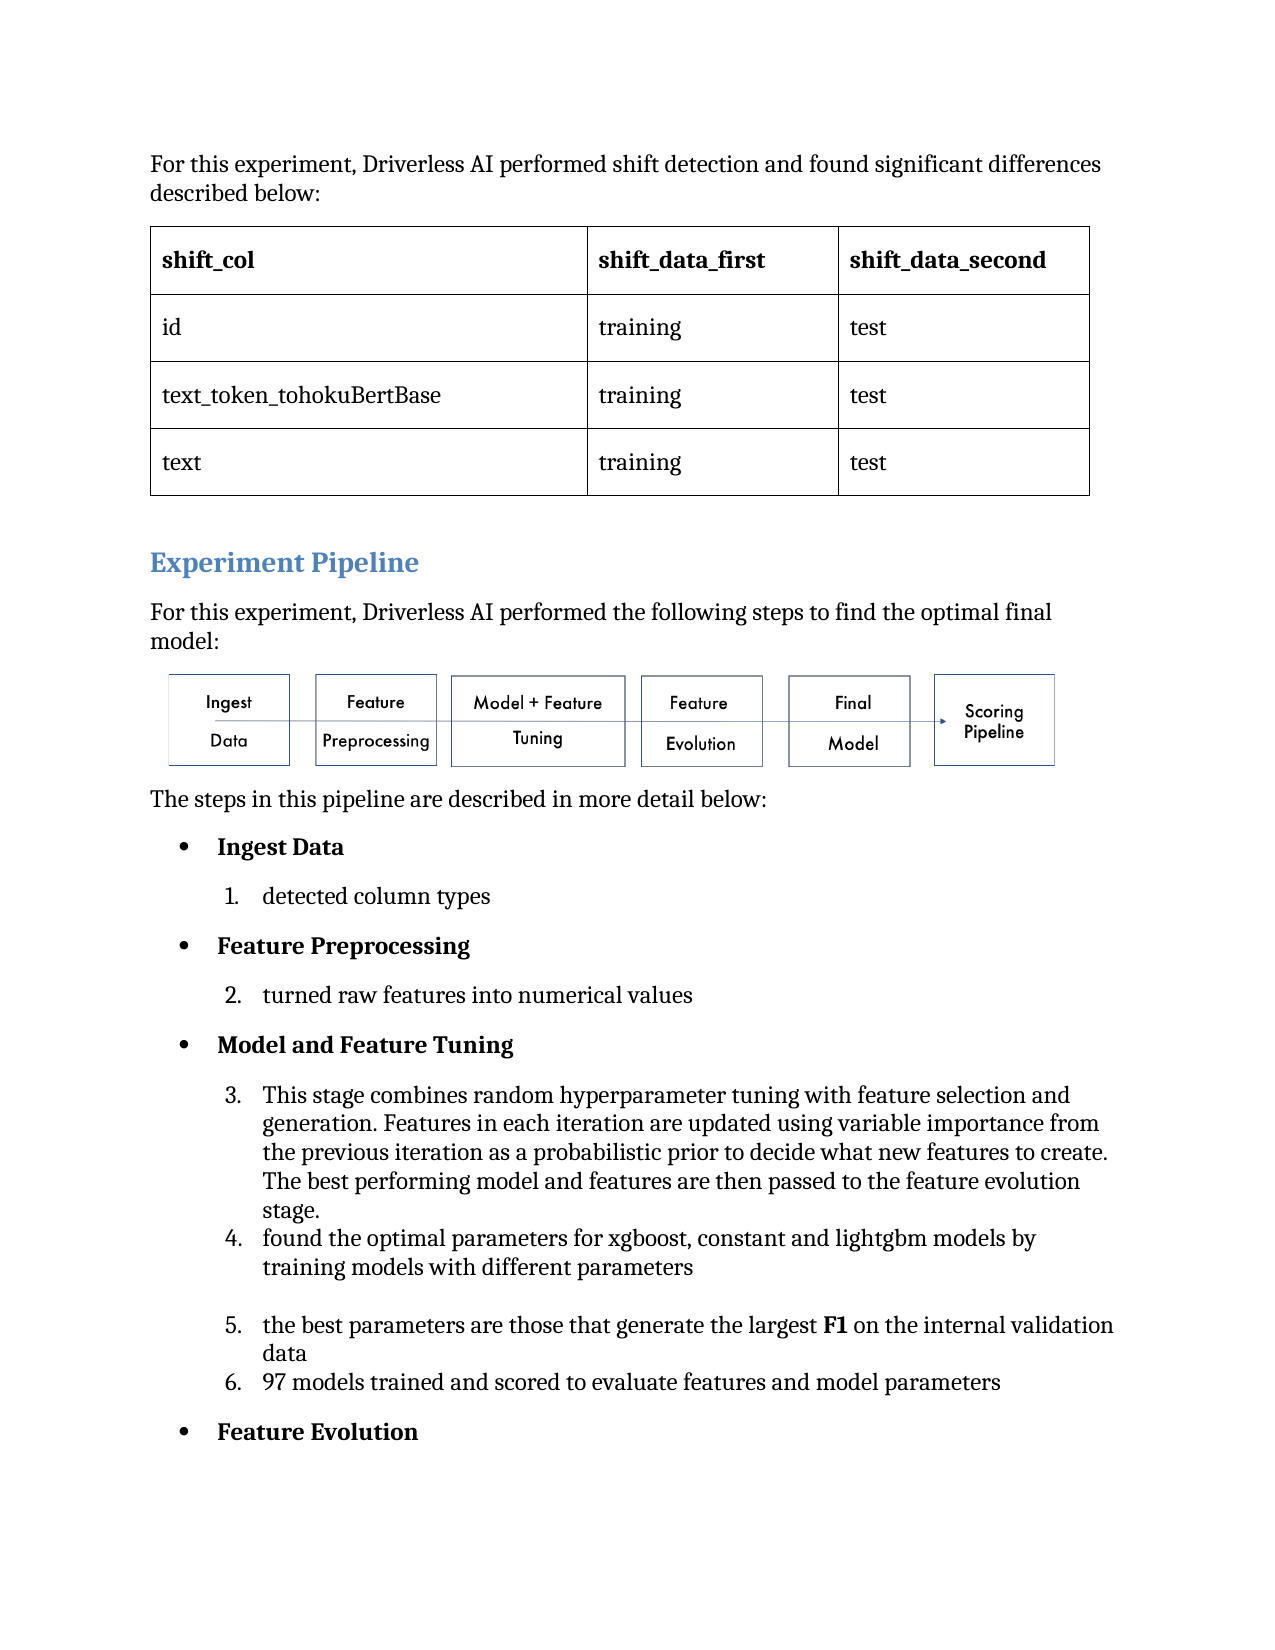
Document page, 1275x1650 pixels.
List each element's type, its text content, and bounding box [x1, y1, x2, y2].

list Feature Evolution [179, 1418, 1125, 1446]
subtitle Experiment Pipeline [150, 546, 1125, 579]
list turned raw features into numerical values [225, 981, 1125, 1010]
table_cell training [588, 362, 838, 428]
table_cell training [588, 295, 838, 361]
table_header shift_data_first [588, 227, 838, 293]
list This stage combines random hyperparameter tuning with feature selection and generation. Features in each iteration are updated using variable importance from the previous iteration as a probabilistic prior to decide what new features to create. The best performing model and features are then passed to the feature evolution stage. [225, 1081, 1125, 1224]
table_cell test [839, 362, 1089, 428]
table_cell id [151, 295, 587, 361]
list Model and Feature Tuning [179, 1031, 1125, 1060]
text The steps in this pipeline are described in more detail below: [150, 785, 1125, 814]
table_header shift_col [151, 227, 587, 293]
table_cell test [839, 429, 1089, 495]
list Ingest Data [179, 833, 1125, 861]
table_header shift_data_second [839, 227, 1089, 293]
list 97 models trained and scored to evaluate features and model parameters [225, 1368, 1125, 1397]
table_cell text [151, 429, 587, 495]
text For this experiment, Driverless AI performed the following steps to find the optimal final model: [150, 598, 1125, 656]
list the best parameters are those that generate the largest F1 on the internal validation data [225, 1311, 1125, 1368]
picture [168, 674, 1055, 767]
table_cell training [588, 429, 838, 495]
list Feature Preprocessing [179, 932, 1125, 961]
table_cell test [839, 295, 1089, 361]
text For this experiment, Driverless AI performed shift detection and found significant differences described below: [150, 150, 1125, 207]
table_cell text_token_tohokuBertBase [151, 362, 587, 428]
list found the optimal parameters for xgboost, constant and lightgbm models by training models with different parameters [225, 1224, 1125, 1311]
list detected column types [225, 882, 1125, 911]
